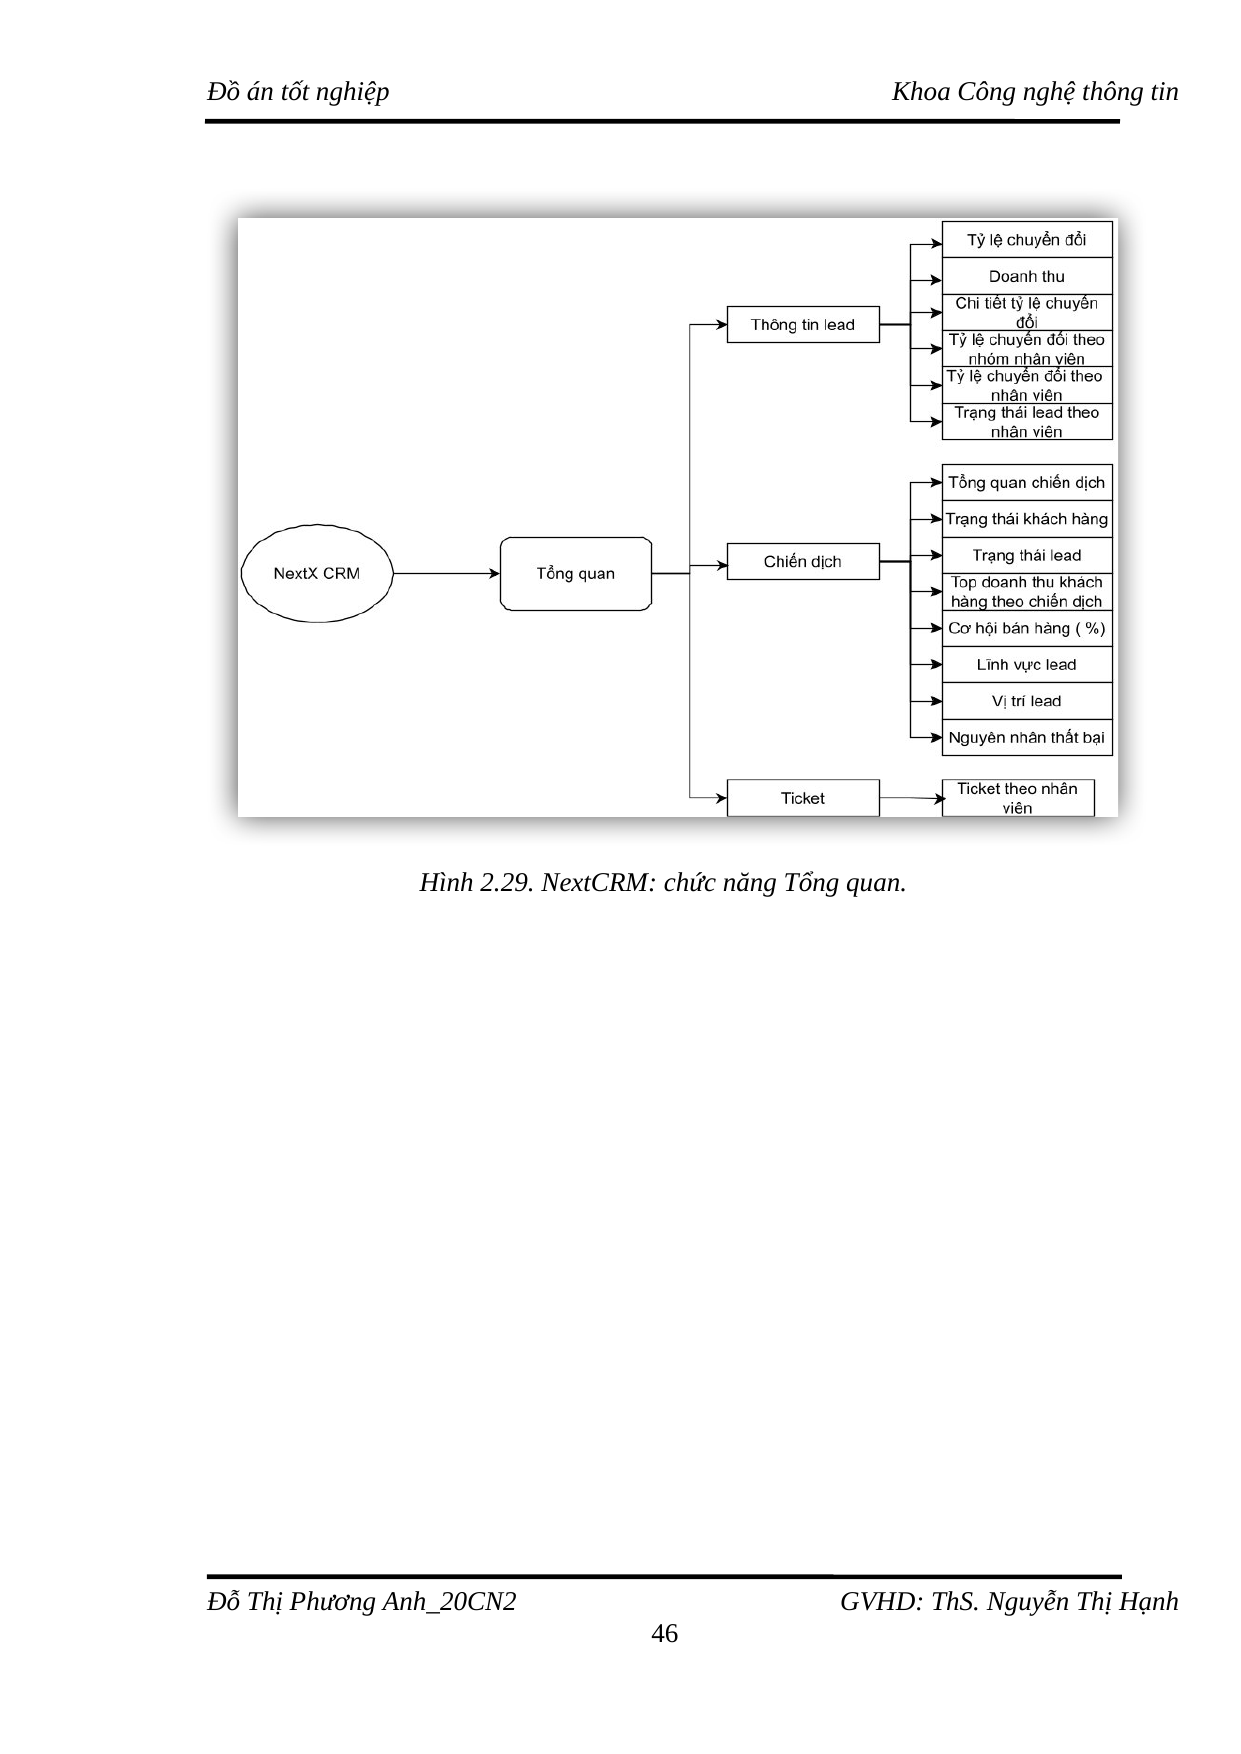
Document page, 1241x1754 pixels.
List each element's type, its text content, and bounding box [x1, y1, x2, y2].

picture [238, 218, 1119, 817]
